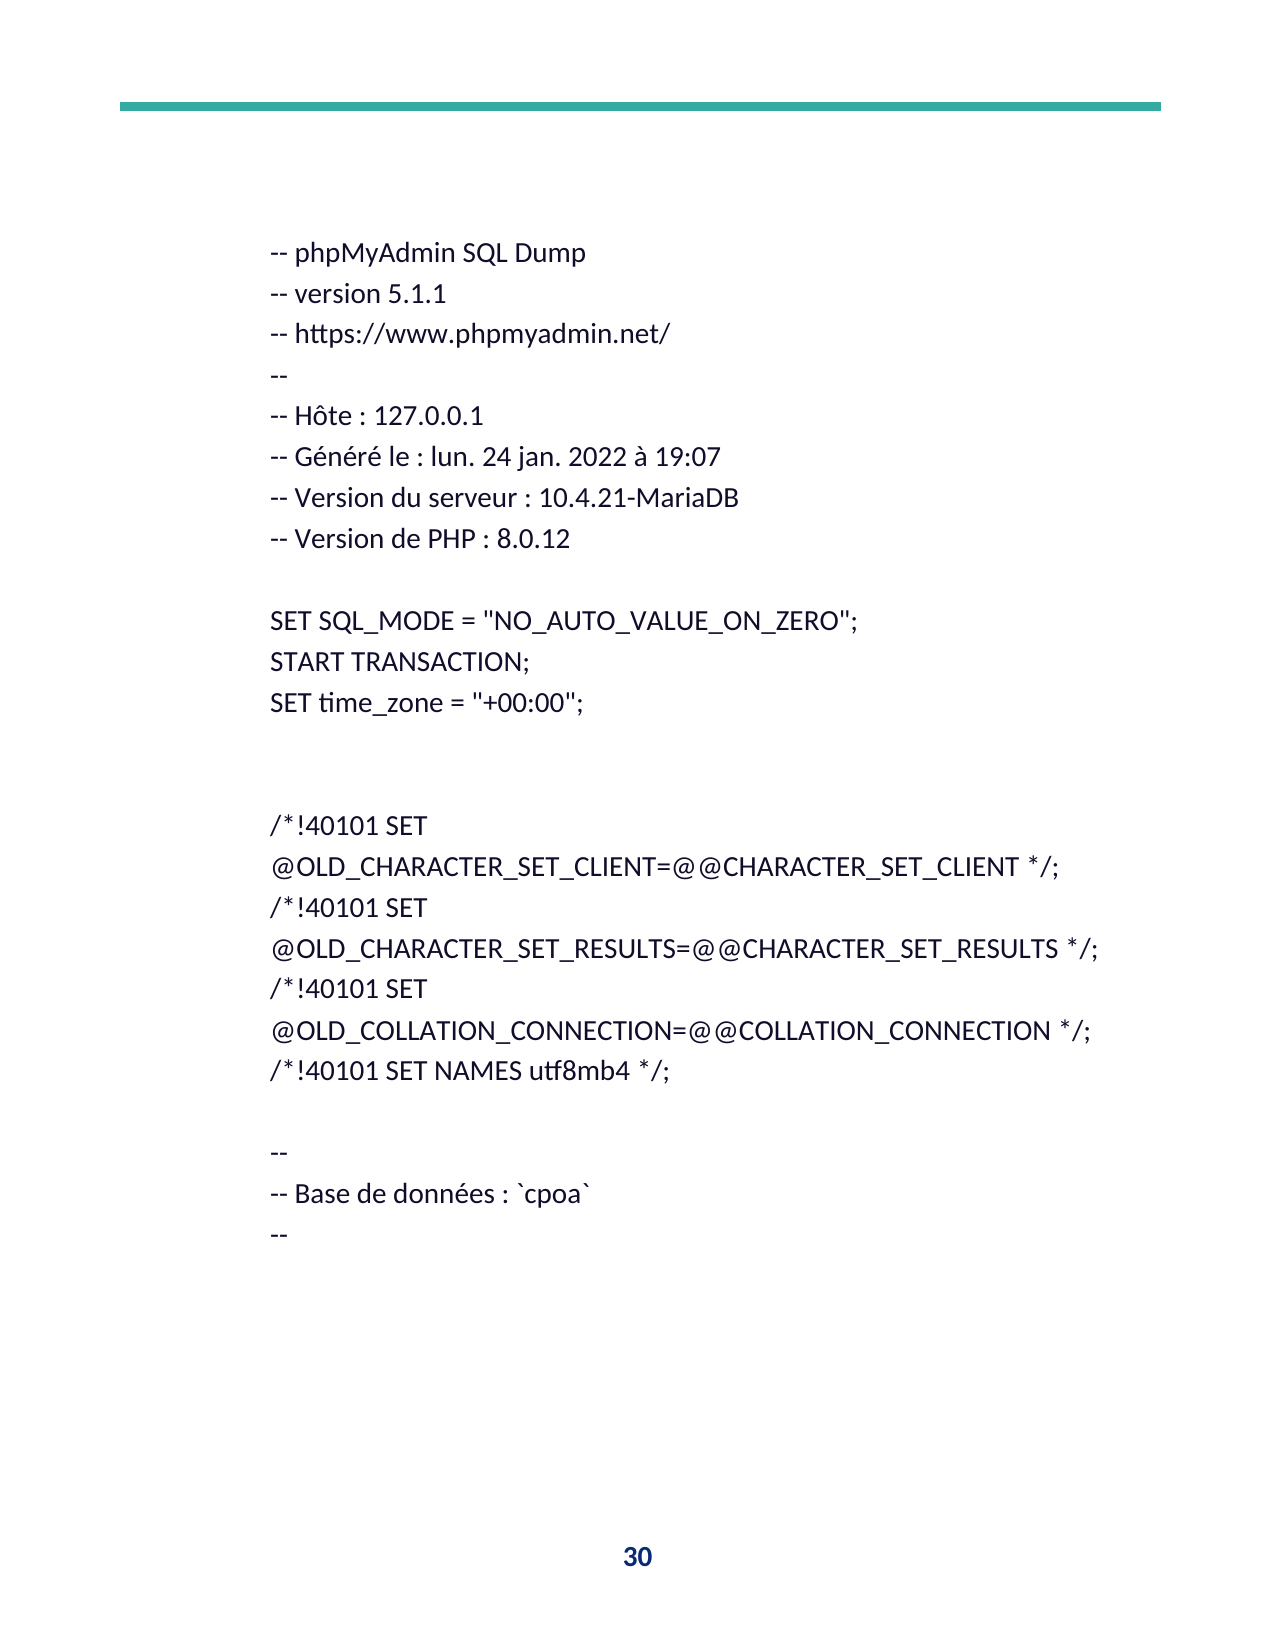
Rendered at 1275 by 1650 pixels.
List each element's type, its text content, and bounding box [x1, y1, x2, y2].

list -- [270, 1134, 1155, 1170]
list -- version 5.1.1 [270, 275, 1155, 310]
list START TRANSACTION; [270, 643, 1155, 679]
list -- [270, 1216, 1155, 1252]
list -- Généré le : lun. 24 jan. 2022 à 19:07 [270, 438, 1155, 474]
list SET SQL_MODE = "NO_AUTO_VALUE_ON_ZERO"; [270, 602, 1155, 638]
list -- Version du serveur : 10.4.21-MariaDB [270, 479, 1155, 515]
list -- Hôte : 127.0.0.1 [270, 397, 1155, 433]
list /*!40101 SET @OLD_CHARACTER_SET_CLIENT=@@CHARACTER_SET_CLIENT */; [270, 807, 1155, 883]
list -- phpMyAdmin SQL Dump [270, 234, 1155, 269]
list -- Version de PHP : 8.0.12 [270, 520, 1155, 556]
list /*!40101 SET @OLD_COLLATION_CONNECTION=@@COLLATION_CONNECTION */; [270, 971, 1155, 1047]
list /*!40101 SET NAMES utf8mb4 */; [270, 1052, 1155, 1088]
list /*!40101 SET @OLD_CHARACTER_SET_RESULTS=@@CHARACTER_SET_RESULTS */; [270, 889, 1155, 965]
list -- [270, 357, 1155, 392]
list -- Base de données : `cpoa` [270, 1175, 1155, 1211]
list -- https://www.phpmyadmin.net/ [270, 316, 1155, 351]
list SET time_zone = "+00:00"; [270, 684, 1155, 720]
